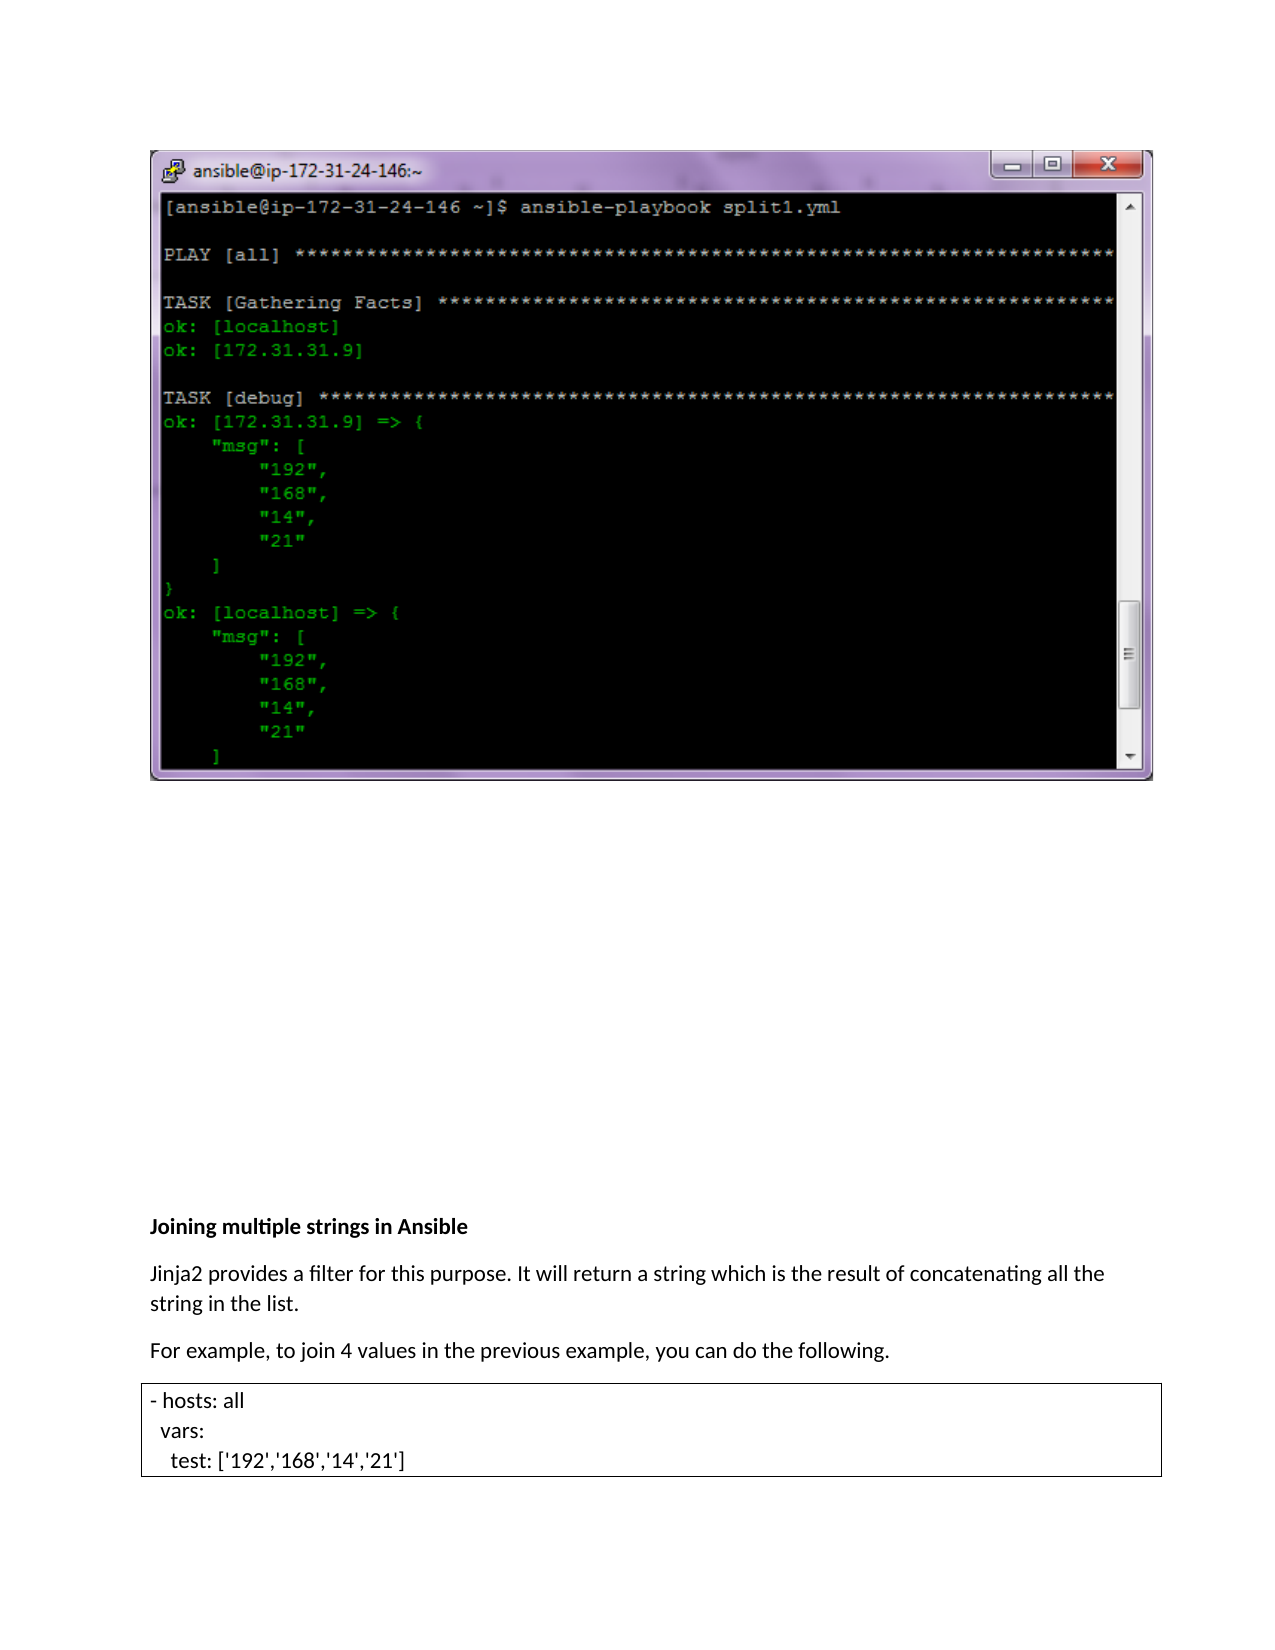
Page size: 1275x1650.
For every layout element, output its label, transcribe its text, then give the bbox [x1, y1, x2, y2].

text Jinja2 provides a filter for this purpose. It will return a string which is the result of concatenating all the string in the list. [150, 1259, 1153, 1317]
text test: ['192','168','14','21'] [142, 1443, 1161, 1476]
text Joining multiple strings in Ansible [150, 1212, 1153, 1240]
picture [150, 150, 1154, 781]
text - hosts: all [142, 1384, 1161, 1413]
text For example, to join 4 values in the previous example, you can do the following. [150, 1336, 1153, 1364]
text vars: [142, 1413, 1161, 1443]
